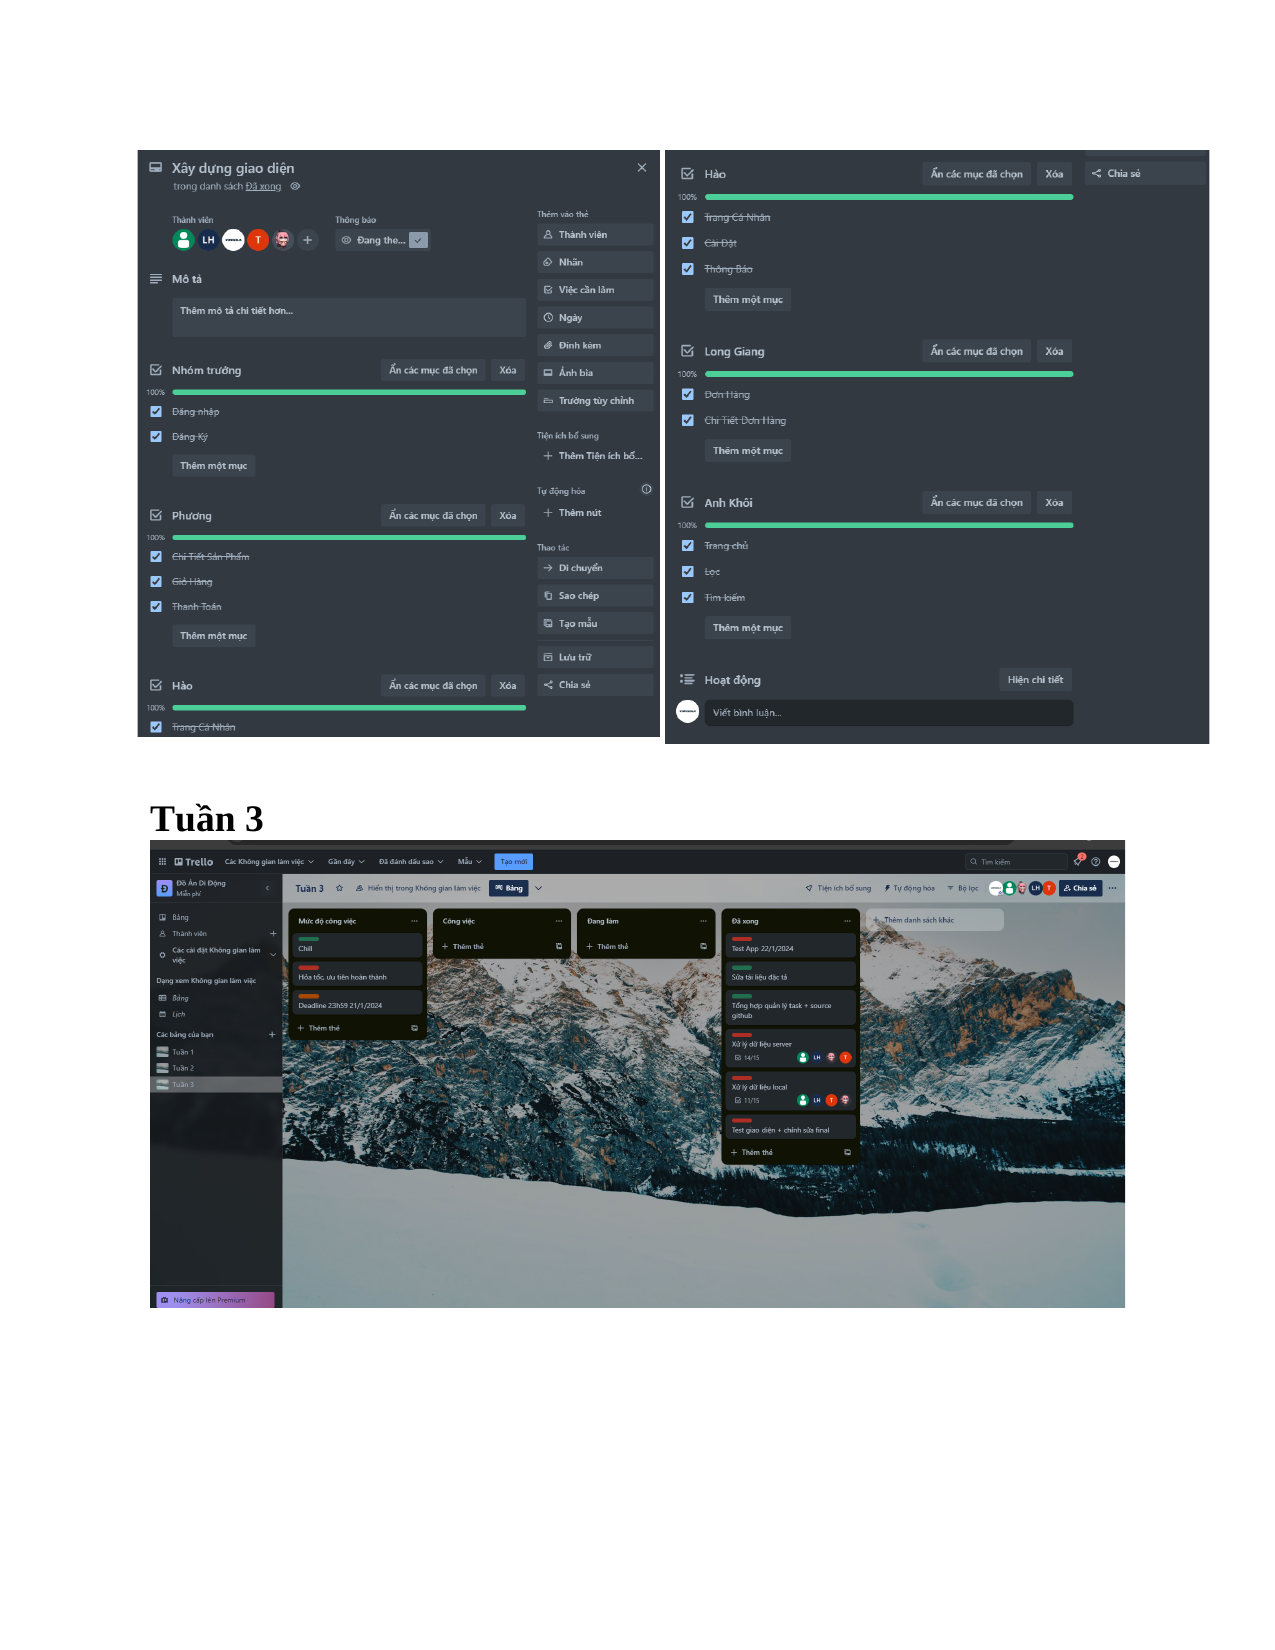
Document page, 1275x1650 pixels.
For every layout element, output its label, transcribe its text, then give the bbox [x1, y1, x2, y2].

picture [665, 150, 1210, 744]
picture [137, 150, 660, 737]
text Tuần 3 [150, 797, 1125, 840]
picture [150, 840, 1125, 1308]
